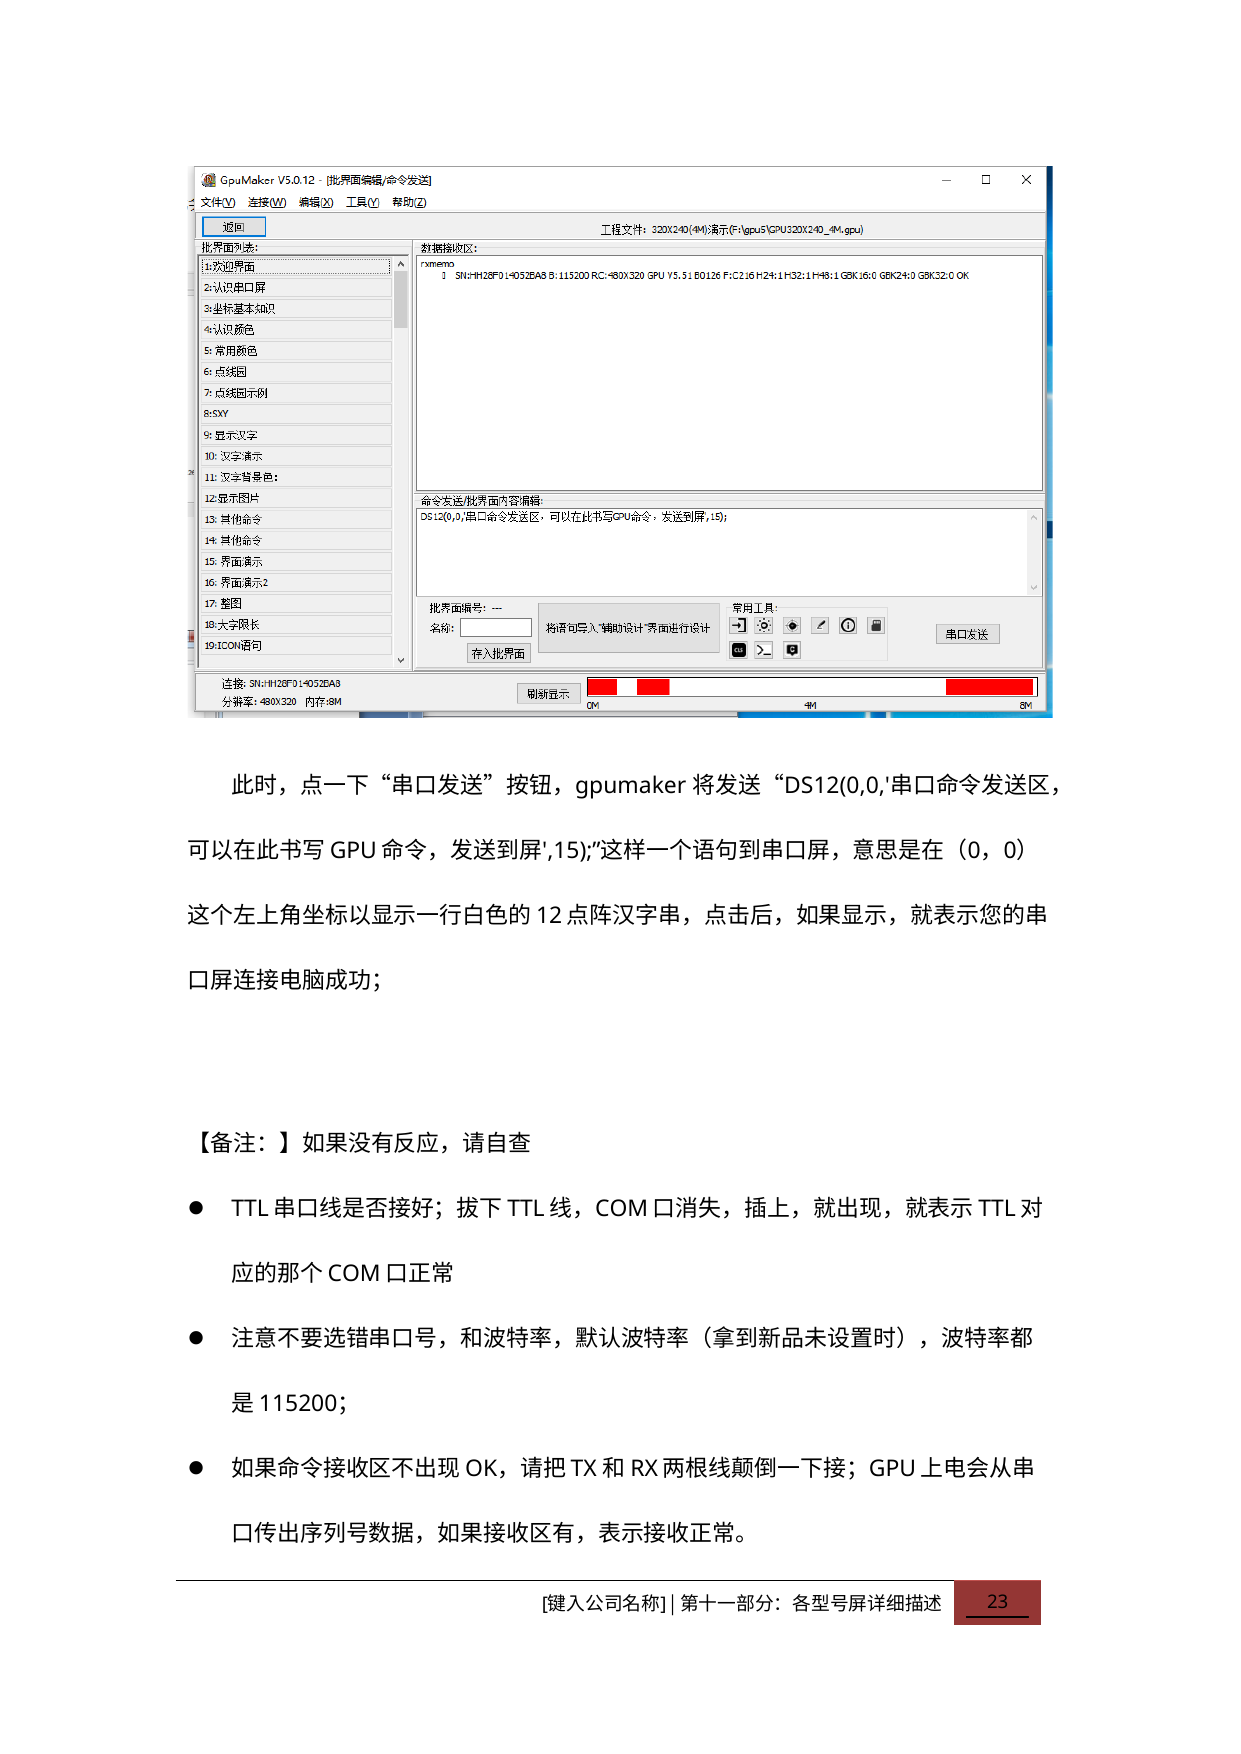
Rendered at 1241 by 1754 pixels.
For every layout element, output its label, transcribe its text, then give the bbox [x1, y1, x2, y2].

list 注意不要选错串口号，和波特率，默认波特率（拿到新品未设置时），波特率都是115200； [187, 1304, 1053, 1434]
text 【备注：】如果没有反应，请自查 [187, 1109, 1053, 1174]
text 此时，点一下“串口发送”按钮，gpumaker 将发送“DS12(0,0,'串口命令发送区，可以在此书写GPU命令，发送到屏',15);”这样一个语句到串口屏，意思是在（0，0）这个左上角坐标以显示一行白色的12点阵汉字串，点击后，如果显示，就表示您的串口屏连接电脑成功； [187, 751, 1053, 1011]
list 如果命令接收区不出现OK，请把TX 和RX两根线颠倒一下接；GPU上电会从串口传出序列号数据，如果接收区有，表示接收正常。 [187, 1434, 1053, 1564]
list TTL串口线是否接好；拔下TTL线，COM口消失，插上，就出现，就表示TTL对应的那个COM口正常 [187, 1174, 1053, 1304]
picture [187, 166, 1053, 718]
